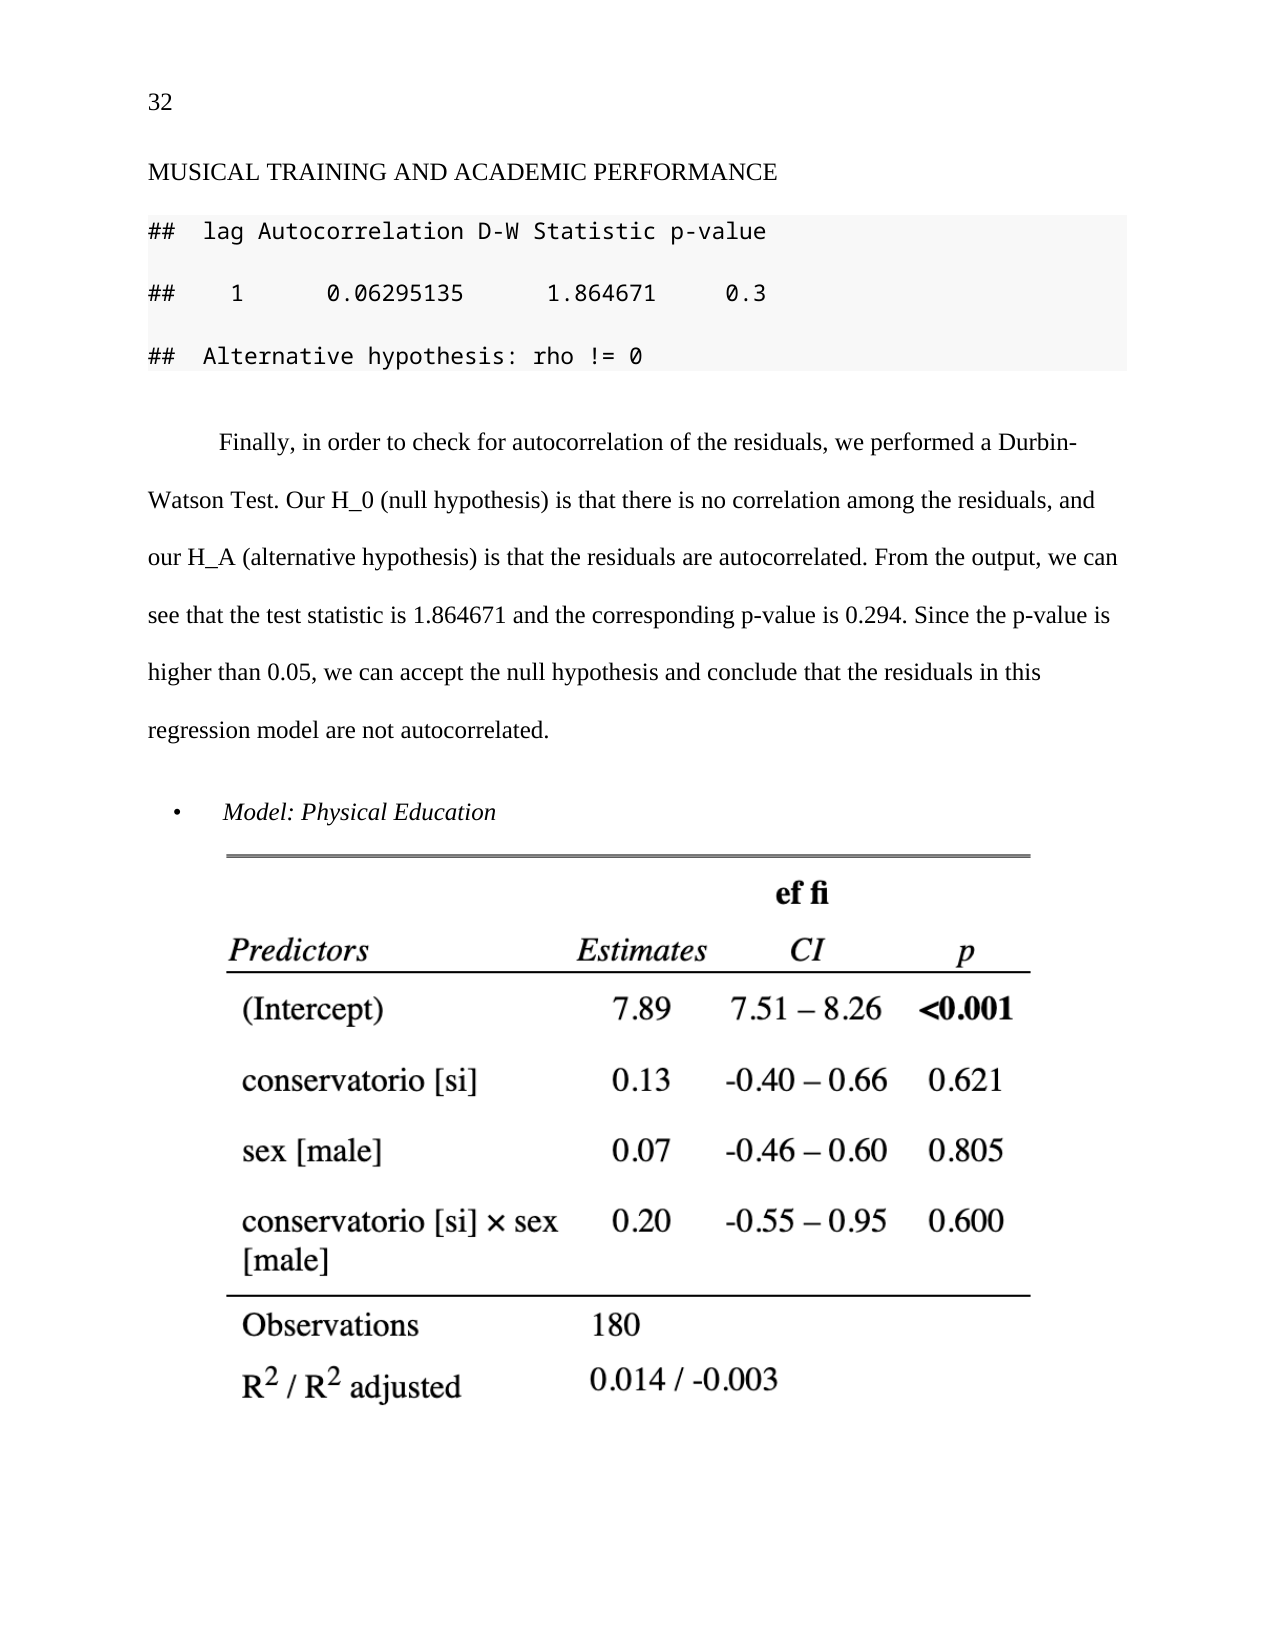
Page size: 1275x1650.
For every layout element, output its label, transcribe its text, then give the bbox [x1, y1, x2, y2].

text ## lag Autocorrelation D-W Statistic p-value ## 1 0.06295135 1.864671 0.3 ## Alternative hypothesis: rho != 0 [148, 215, 1127, 371]
list Model: Physical Education [173, 797, 1127, 826]
text Finally, in order to check for autocorrelation of the residuals, we performed a Durbin-Watson Test. Our H_0 (null hypothesis) is that there is no correlation among the residuals, and our H_A (alternative hypothesis) is that the residuals are autocorrelated. From the output, we can see that the test statistic is 1.864671 and the corresponding p-value is 0.294. Since the p-value is higher than 0.05, we can accept the null hypothesis and conclude that the residuals in this regression model are not autocorrelated. [148, 427, 1127, 744]
picture [218, 845, 1060, 1424]
